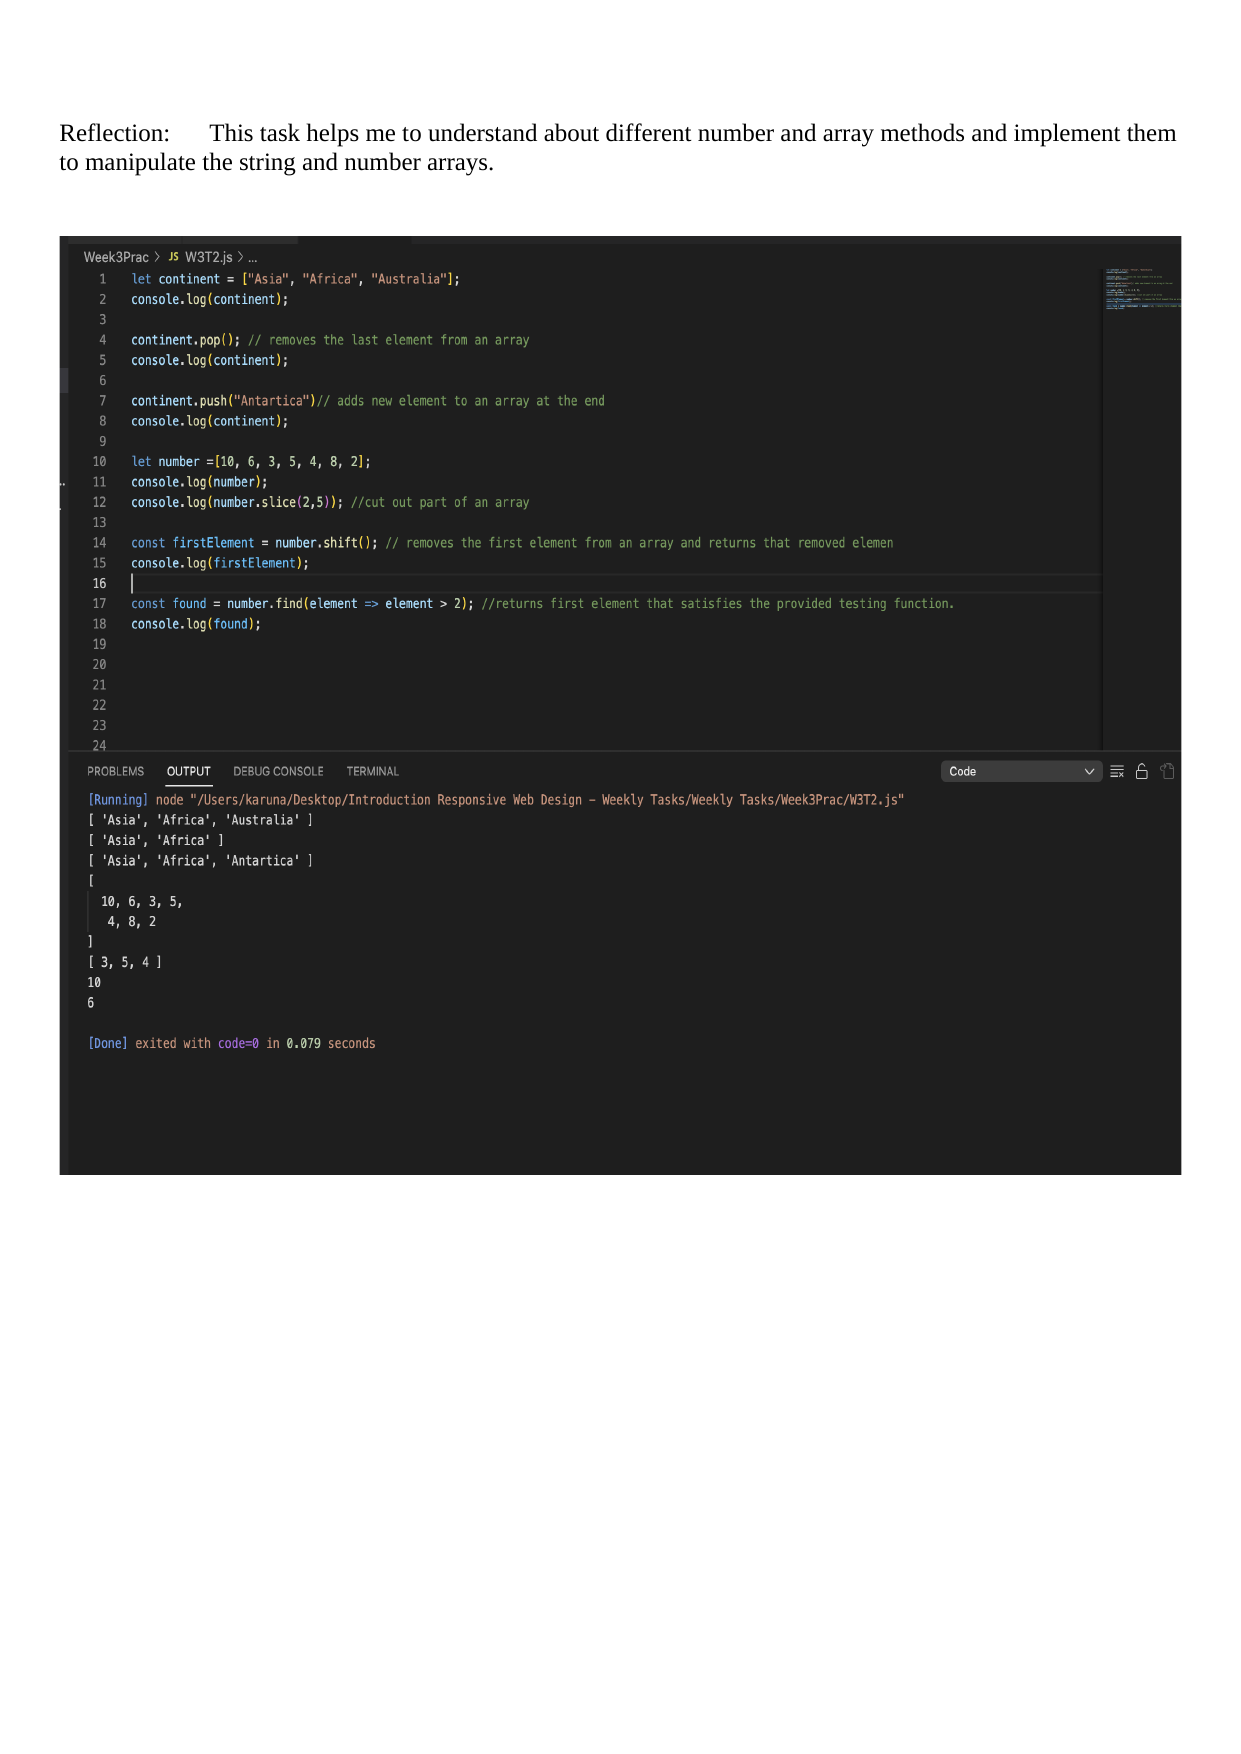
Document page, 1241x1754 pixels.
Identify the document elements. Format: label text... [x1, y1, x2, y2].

text Reflection: This task helps me to understand about different number and array methods and implement them to manipulate the string and number arrays. [59, 118, 1181, 176]
picture [59, 236, 1182, 1175]
